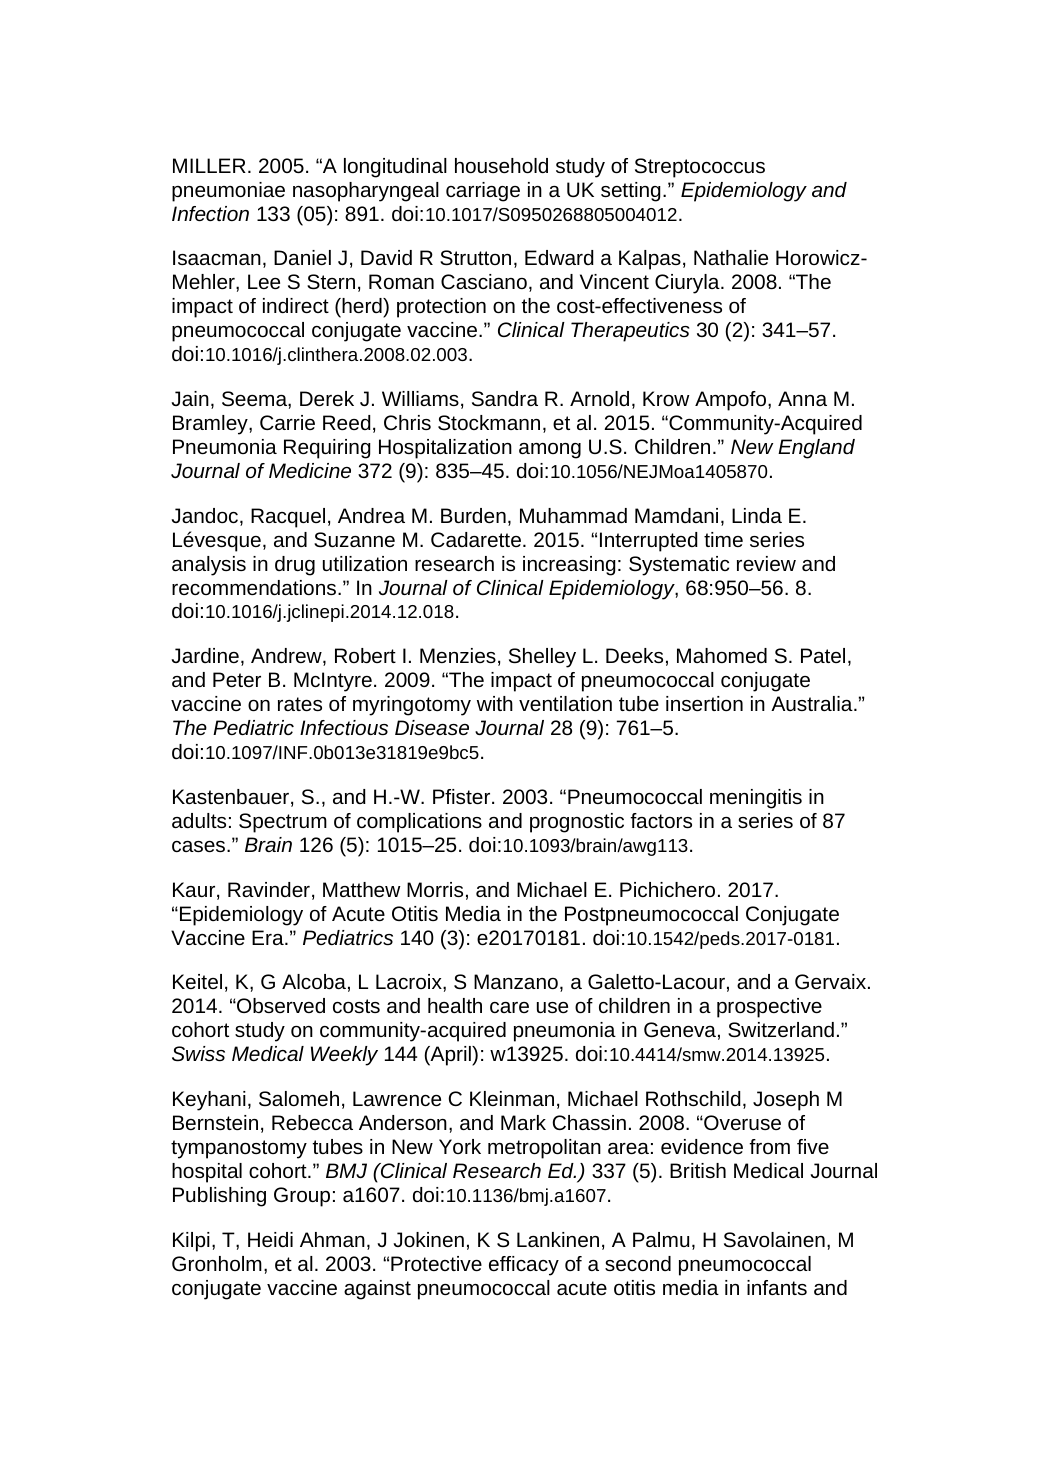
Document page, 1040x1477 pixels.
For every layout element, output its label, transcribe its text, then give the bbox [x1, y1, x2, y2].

text Kastenbauer, S., and H.-W. Pfister. 2003. “Pneumococcal meningitis in adults: Spectrum of complications and prognostic factors in a series of 87 cases.” Brain 126 (5): 1015–25. doi:10.1093/brain/awg113. [171, 785, 886, 857]
text Jain, Seema, Derek J. Williams, Sandra R. Arnold, Krow Ampofo, Anna M. Bramley, Carrie Reed, Chris Stockmann, et al. 2015. “Community-Acquired Pneumonia Requiring Hospitalization among U.S. Children.” New England Journal of Medicine 372 (9): 835–45. doi:10.1056/NEJMoa1405870. [171, 387, 886, 483]
text Keyhani, Salomeh, Lawrence C Kleinman, Michael Rothschild, Joseph M Bernstein, Rebecca Anderson, and Mark Chassin. 2008. “Overuse of tympanostomy tubes in New York metropolitan area: evidence from five hospital cohort.” BMJ (Clinical Research Ed.) 337 (5). British Medical Journal Publishing Group: a1607. doi:10.1136/bmj.a1607. [171, 1087, 886, 1207]
text Isaacman, Daniel J, David R Strutton, Edward a Kalpas, Nathalie Horowicz-Mehler, Lee S Stern, Roman Casciano, and Vincent Ciuryla. 2008. “The impact of indirect (herd) protection on the cost-effectiveness of pneumococcal conjugate vaccine.” Clinical Therapeutics 30 (2): 341–57. doi:10.1016/j.clinthera.2008.02.003. [171, 246, 886, 366]
text Keitel, K, G Alcoba, L Lacroix, S Manzano, a Galetto-Lacour, and a Gervaix. 2014. “Observed costs and health care use of children in a prospective cohort study on community-acquired pneumonia in Geneva, Switzerland.” Swiss Medical Weekly 144 (April): w13925. doi:10.4414/smw.2014.13925. [171, 970, 886, 1066]
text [171, 1227, 886, 1299]
text Jardine, Andrew, Robert I. Menzies, Shelley L. Deeks, Mahomed S. Patel, and Peter B. McIntyre. 2009. “The impact of pneumococcal conjugate vaccine on rates of myringotomy with ventilation tube insertion in Australia.” The Pediatric Infectious Disease Journal 28 (9): 761–5. doi:10.1097/INF.0b013e31819e9bc5. [171, 644, 886, 764]
text Kaur, Ravinder, Matthew Morris, and Michael E. Pichichero. 2017. “Epidemiology of Acute Otitis Media in the Postpneumococcal Conjugate Vaccine Era.” Pediatrics 140 (3): e20170181. doi:10.1542/peds.2017-0181. [171, 877, 886, 949]
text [171, 153, 886, 225]
text Jandoc, Racquel, Andrea M. Burden, Muhammad Mamdani, Linda E. Lévesque, and Suzanne M. Cadarette. 2015. “Interrupted time series analysis in drug utilization research is increasing: Systematic review and recommendations.” In Journal of Clinical Epidemiology, 68:950–56. 8. doi:10.1016/j.jclinepi.2014.12.018. [171, 503, 886, 623]
